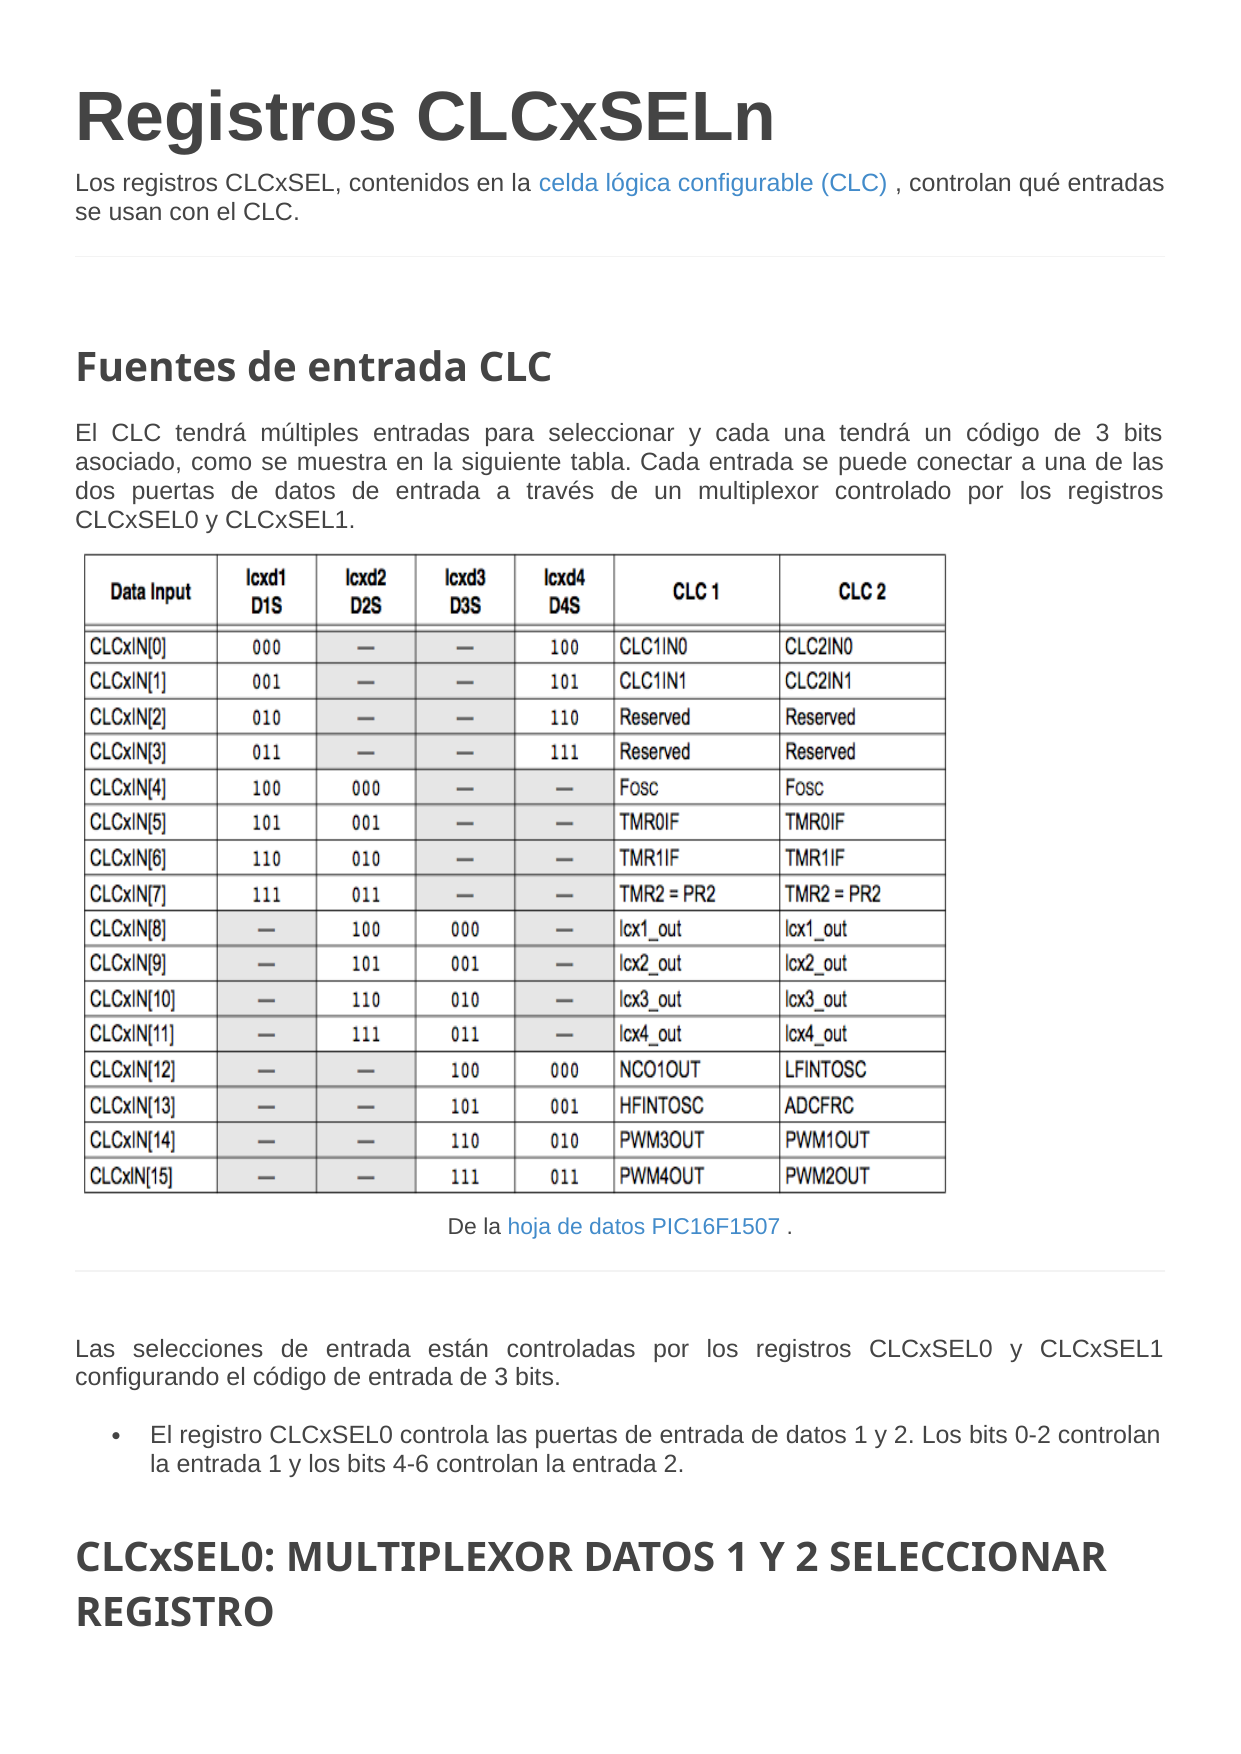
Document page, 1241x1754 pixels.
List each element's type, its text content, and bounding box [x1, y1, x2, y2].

text Los registros CLCxSEL, contenidos en la celda lógica configurable (CLC) , controlan qué entradas se usan con el CLC. [75, 168, 1165, 225]
picture [75, 548, 961, 1214]
text Las selecciones de entrada están controladas por los registros CLCxSEL0 y CLCxSEL1 configurando el código de entrada de 3 bits. [75, 1334, 1165, 1391]
text Fuentes de entrada CLC [75, 338, 1165, 393]
text CLCxSEL0: MULTIPLEXOR DATOS 1 Y 2 SELECCIONAR REGISTRO [75, 1528, 1165, 1638]
text De la hoja de datos PIC16F1507 . [75, 1213, 1165, 1240]
list El registro CLCxSEL0 controla las puertas de entrada de datos 1 y 2. Los bits 0-2 controlan la entrada 1 y los bits 4-6 controlan la entrada 2. [112, 1420, 1165, 1478]
text Registros CLCxSELn [75, 75, 1165, 155]
text El CLC tendrá múltiples entradas para seleccionar y cada una tendrá un código de 3 bits asociado, como se muestra en la siguiente tabla. Cada entrada se puede conectar a una de las dos puertas de datos de entrada a través de un multiplexor controlado por los registros CLCxSEL0 y CLCxSEL1. [75, 418, 1165, 533]
